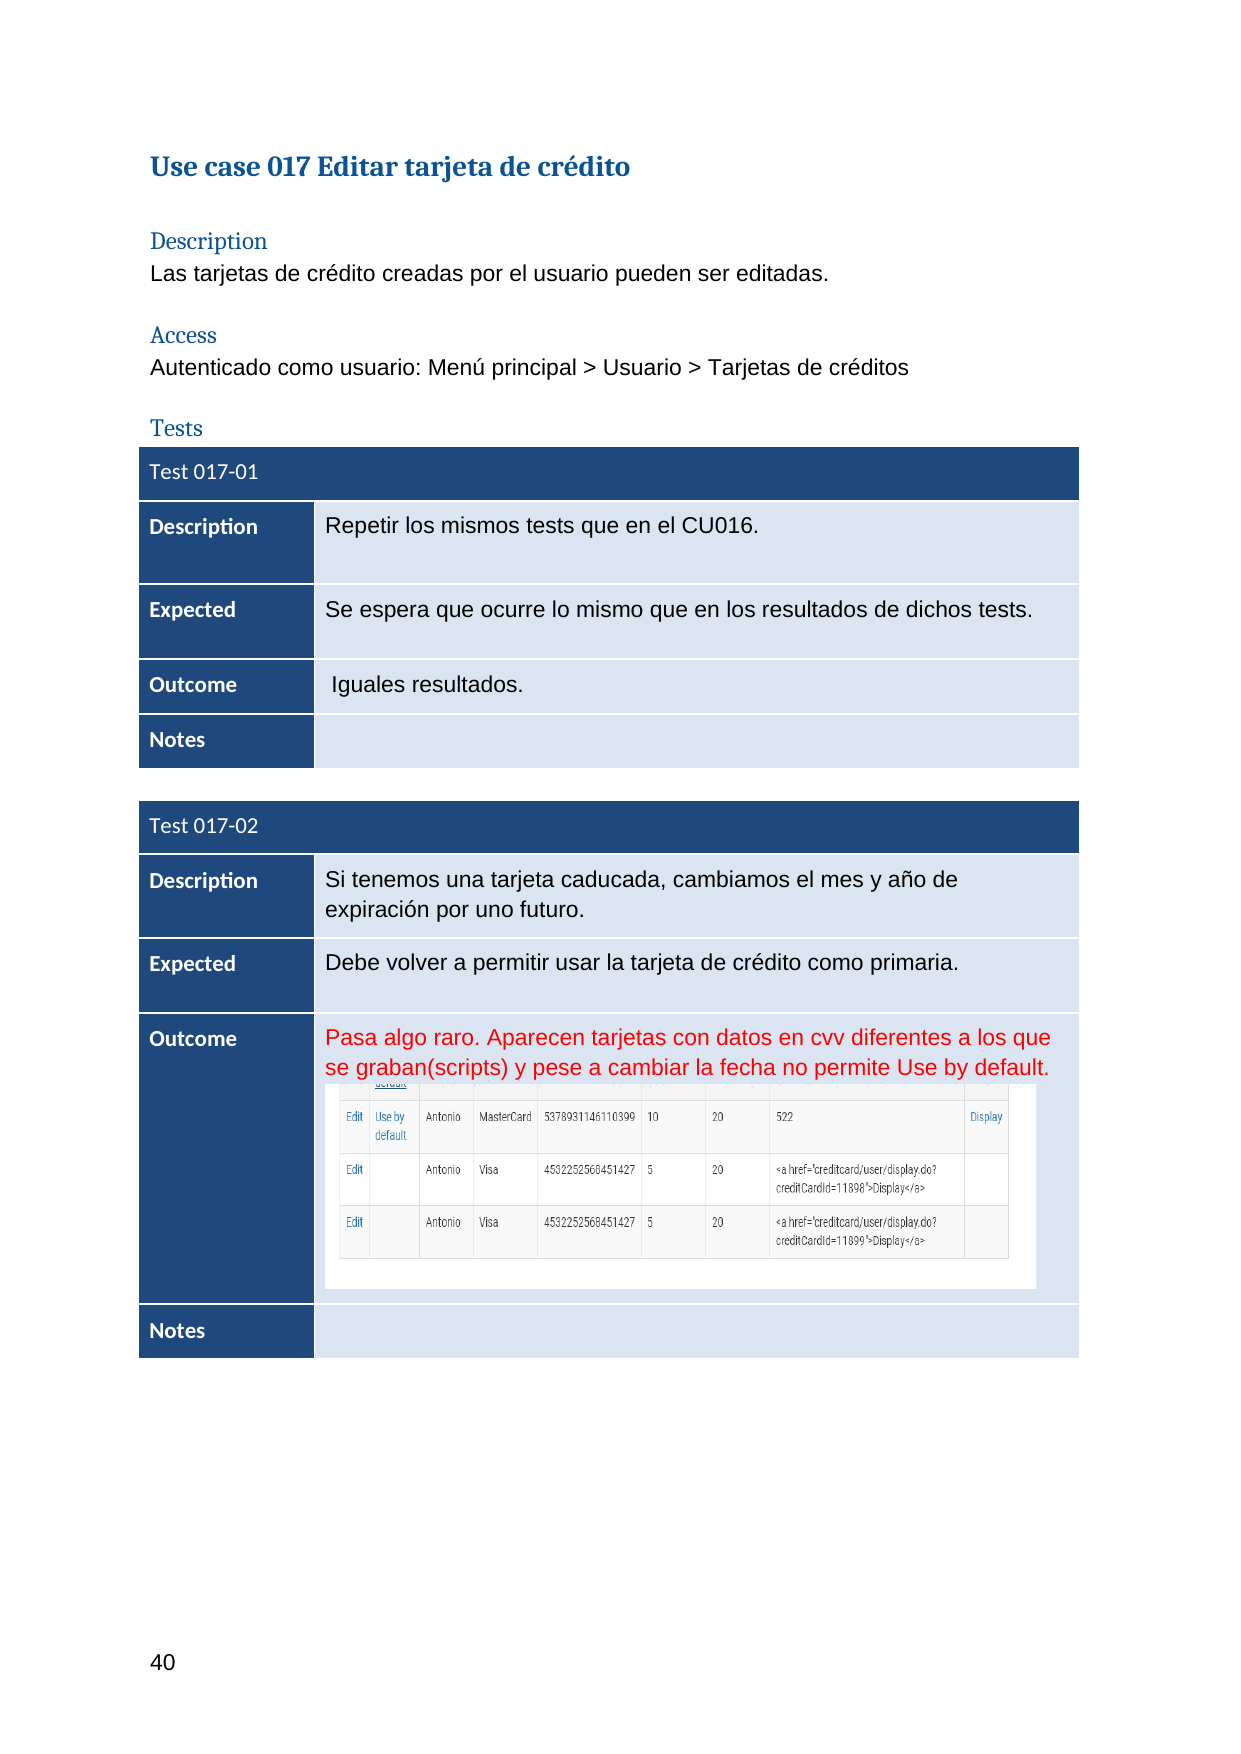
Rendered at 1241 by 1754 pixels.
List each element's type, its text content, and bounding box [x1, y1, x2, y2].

table_cell Pasa algo raro. Aparecen tarjetas con datos en cvv diferentes a los que se graban(scripts) y pese a cambiar la fecha no permite Use by default. [315, 1014, 1079, 1303]
table_cell Description [139, 855, 314, 937]
table_cell Debe volver a permitir usar la tarjeta de crédito como primaria. [315, 939, 1079, 1012]
text Tests [150, 414, 1090, 443]
table_cell [315, 715, 1079, 768]
table_header Test 017-01 [139, 447, 1079, 500]
table_cell Outcome [139, 660, 314, 713]
text Description [150, 227, 1090, 256]
text Autenticado como usuario: Menú principal > Usuario > Tarjetas de créditos [150, 353, 1090, 380]
table_cell Si tenemos una tarjeta caducada, cambiamos el mes y año de expiración por uno futuro. [315, 855, 1079, 937]
table_cell Expected [139, 939, 314, 1012]
table_cell Se espera que ocurre lo mismo que en los resultados de dichos tests. [315, 585, 1079, 658]
text Las tarjetas de crédito creadas por el usuario pueden ser editadas. [150, 260, 1090, 286]
table_cell Notes [139, 715, 314, 768]
table_cell Iguales resultados. [315, 660, 1079, 713]
picture [325, 1084, 1037, 1289]
table_cell Repetir los mismos tests que en el CU016. [315, 502, 1079, 583]
table_cell Expected [139, 585, 314, 658]
table_cell [315, 1305, 1079, 1358]
table_cell Description [139, 502, 314, 583]
table_cell Notes [139, 1305, 314, 1358]
table_cell Outcome [139, 1014, 314, 1303]
text Access [150, 321, 1090, 349]
table_header Test 017-02 [139, 801, 1079, 853]
text Use case 017 Editar tarjeta de crédito [150, 150, 1090, 183]
